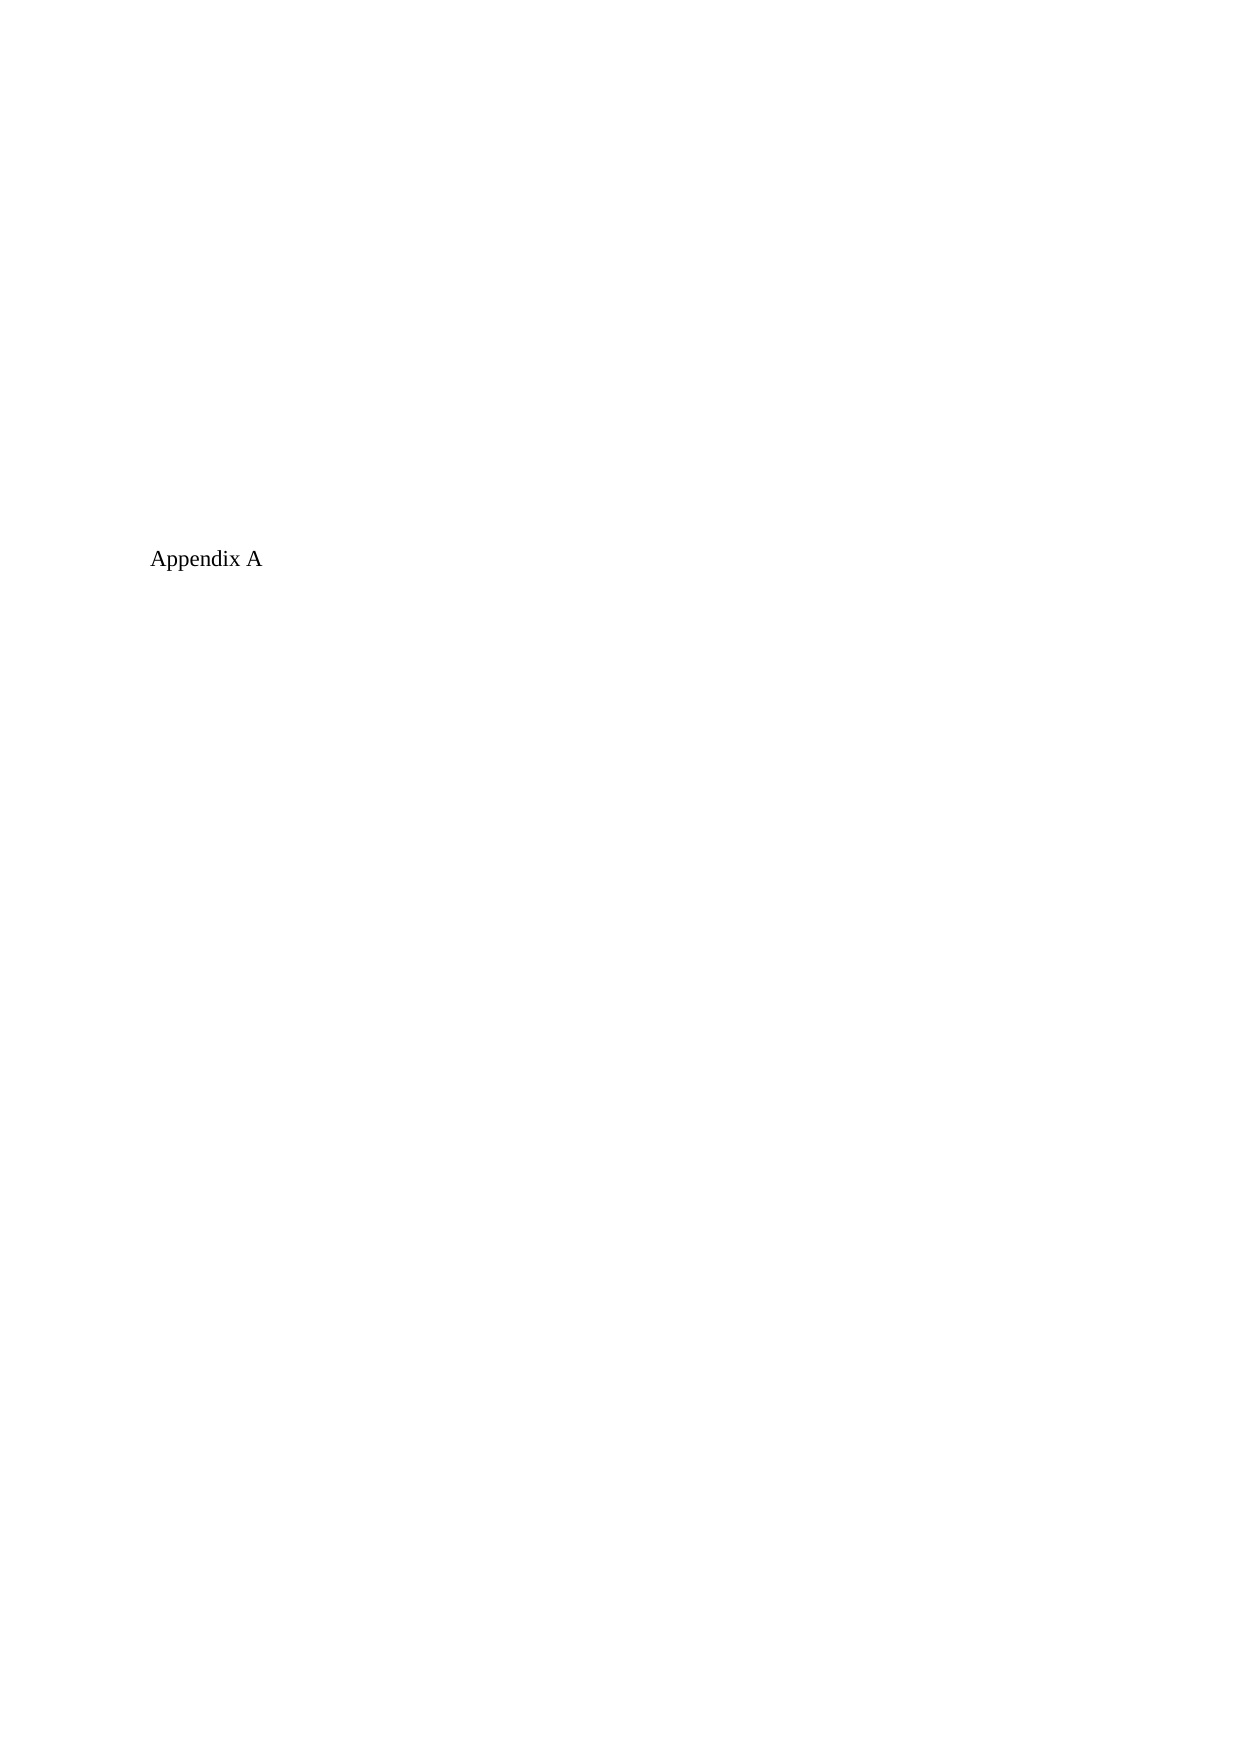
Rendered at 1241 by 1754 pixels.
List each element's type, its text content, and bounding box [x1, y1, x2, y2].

text Appendix A [150, 545, 1090, 572]
